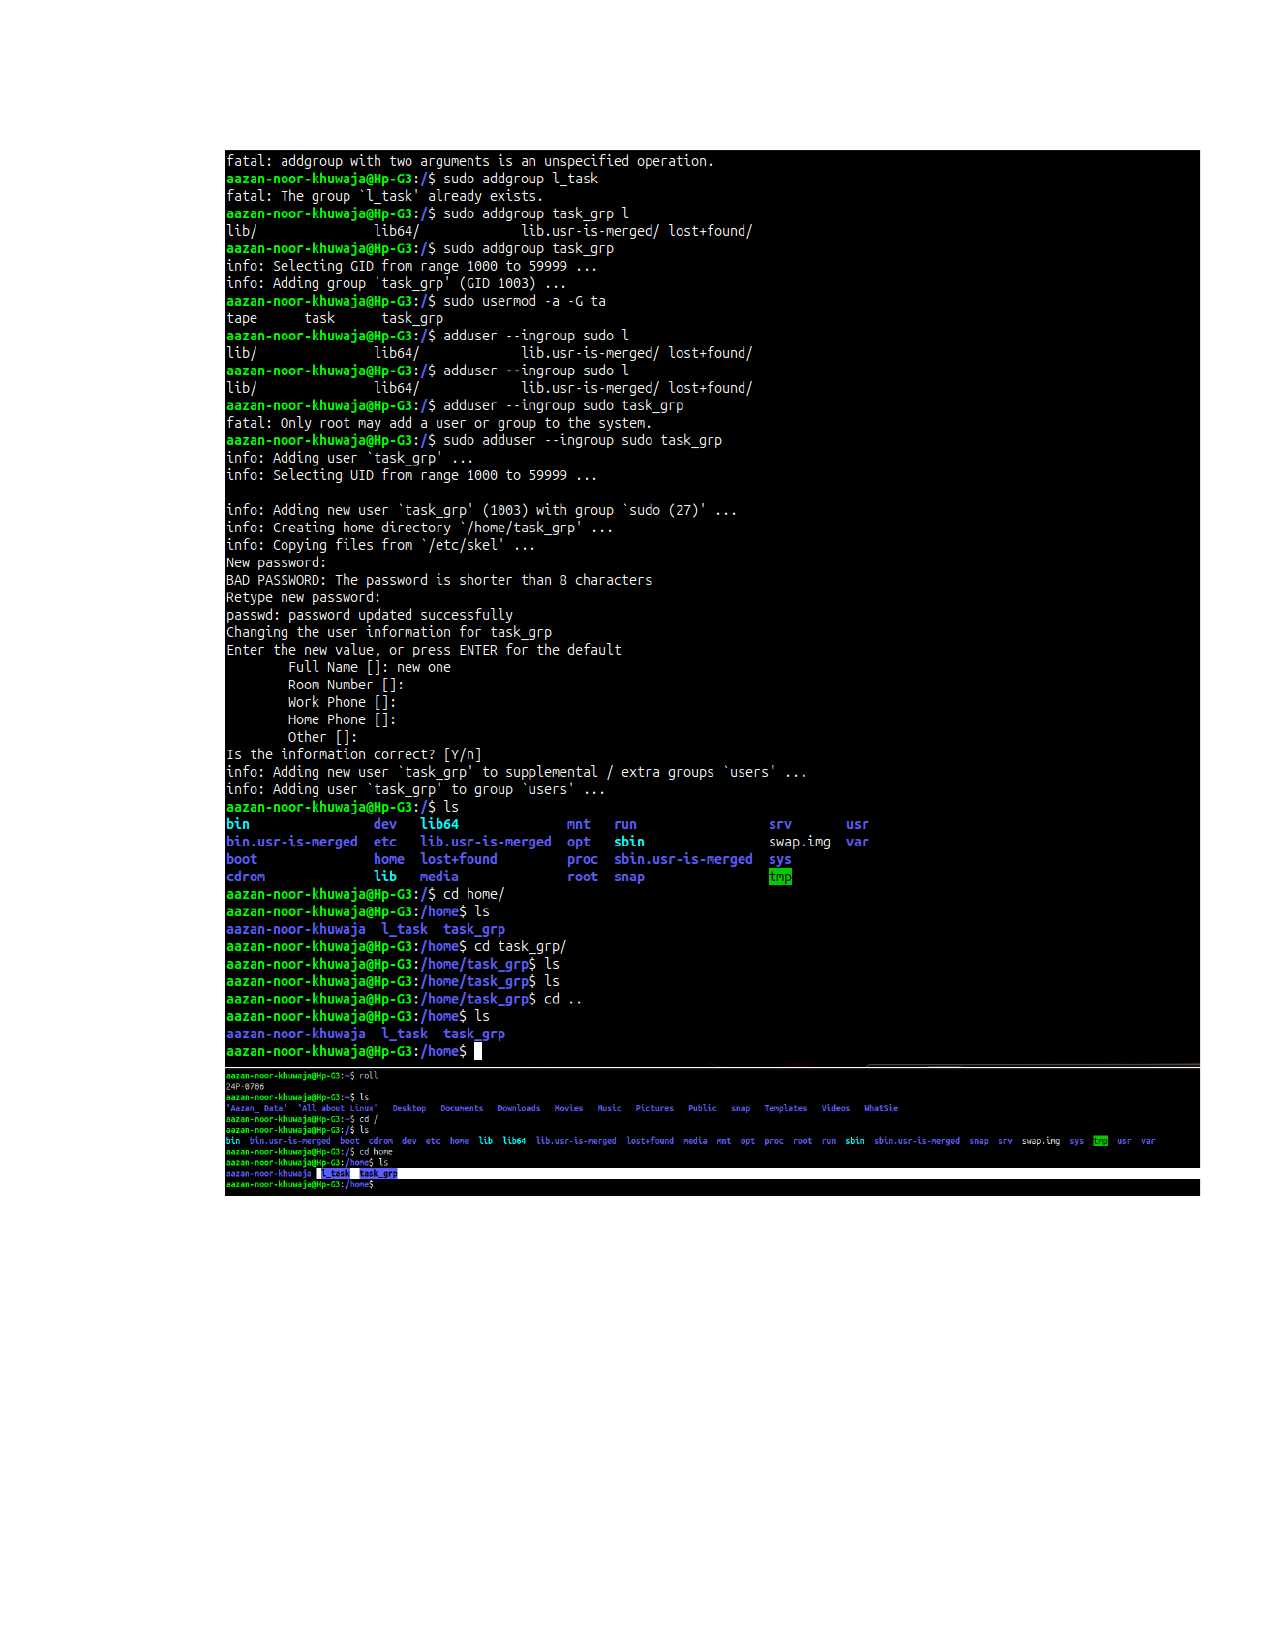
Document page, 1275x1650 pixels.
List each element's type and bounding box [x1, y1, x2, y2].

picture [225, 1068, 1200, 1196]
picture [225, 150, 1200, 1067]
